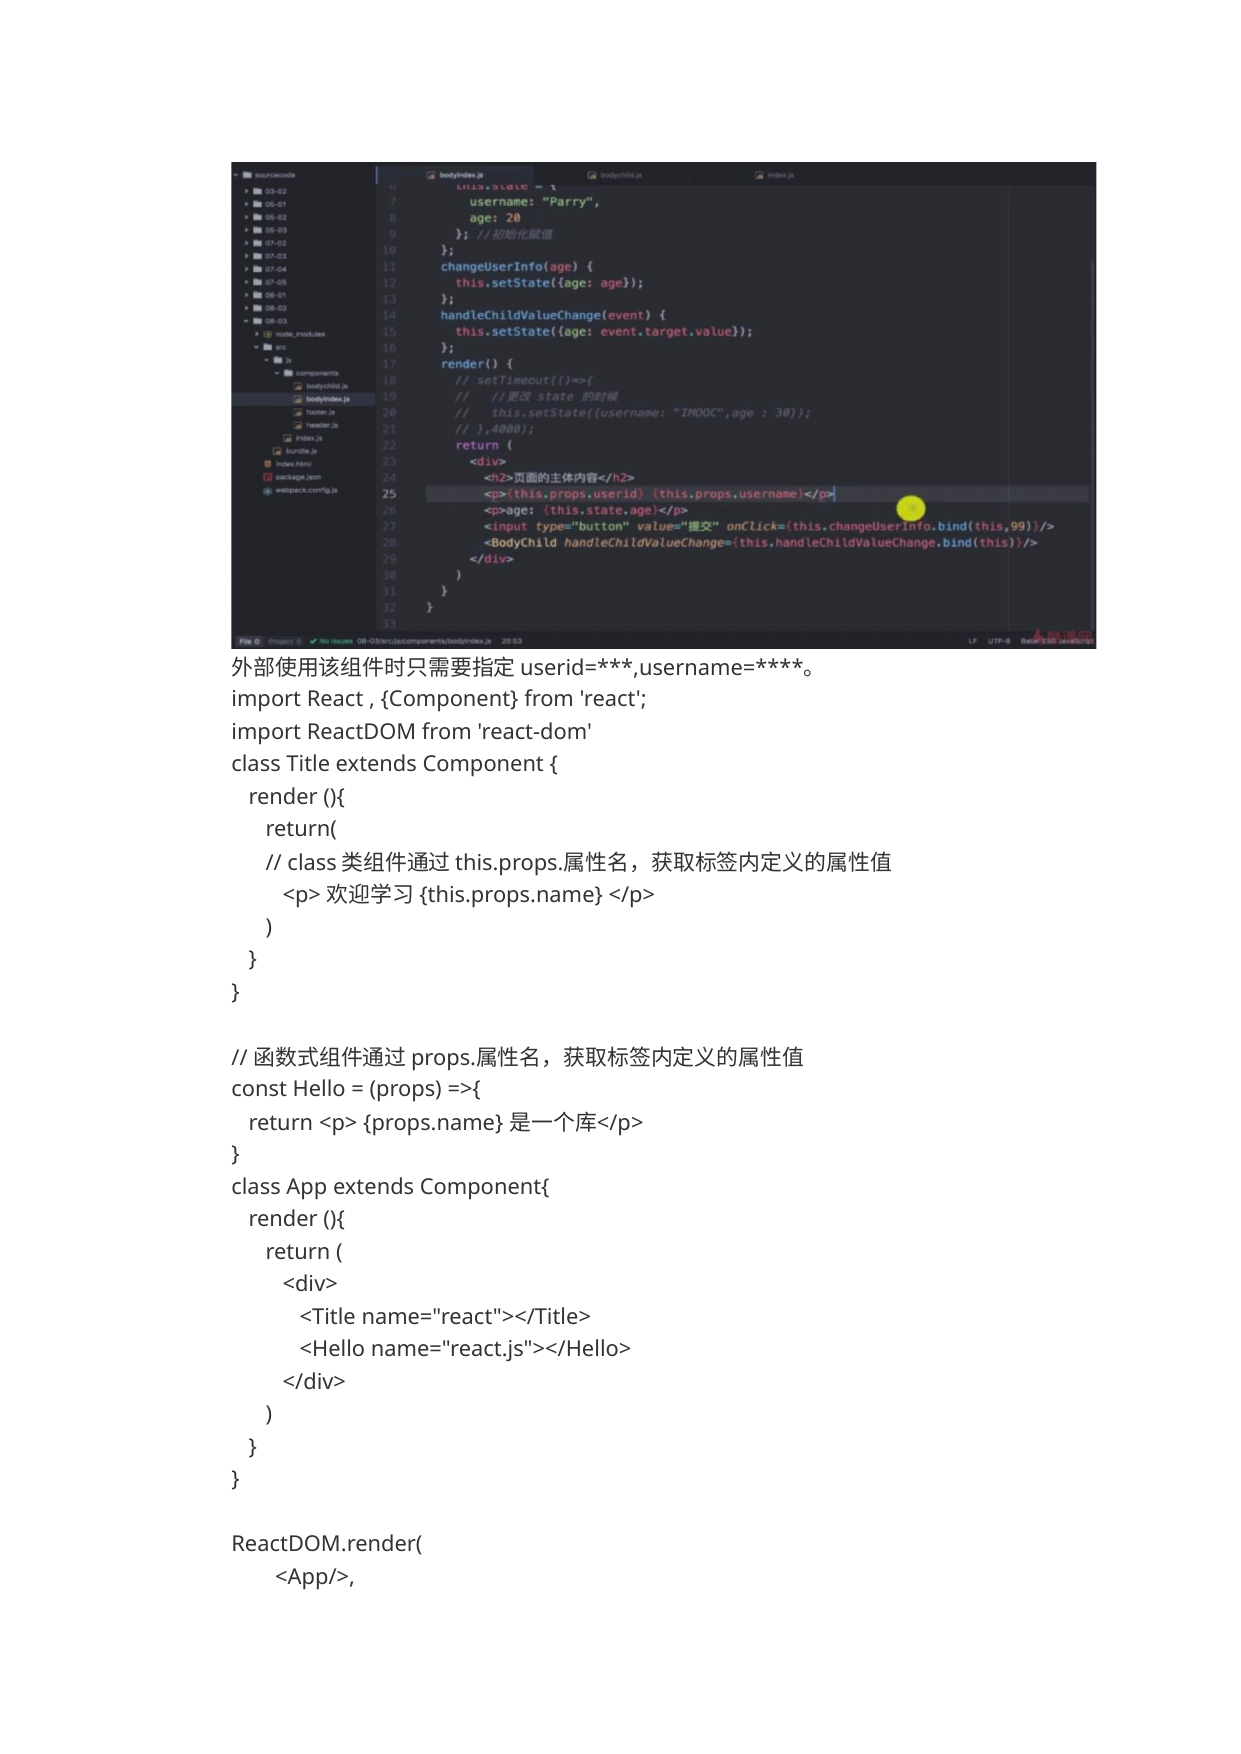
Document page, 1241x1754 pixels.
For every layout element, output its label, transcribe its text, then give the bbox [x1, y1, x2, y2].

text return <p> {props.name} 是一个库</p> [187, 1104, 1053, 1137]
text <p> 欢迎学习 {this.props.name} </p> [187, 877, 327, 909]
text } [187, 1462, 1053, 1494]
text return( [187, 812, 1053, 844]
text 外部使用该组件时只需要指定userid=***,username=****。 [187, 649, 1053, 682]
text <Hello name="react.js"></Hello> [187, 1332, 1053, 1364]
picture [231, 162, 1097, 649]
text <Title name="react"></Title> [187, 1299, 1053, 1332]
text return ( [187, 1234, 1053, 1267]
text import React , {Component} from 'react'; [187, 682, 1053, 714]
text <div> [187, 1267, 1053, 1299]
text // class类组件通过this.props.属性名，获取标签内定义的属性值 [187, 844, 1053, 877]
text // 函数式组件通过props.属性名，获取标签内定义的属性值 [187, 1039, 1053, 1072]
text class Title extends Component { [187, 747, 1053, 779]
text ) [187, 1397, 1053, 1429]
text </div> [187, 1364, 1053, 1397]
text <App/>, [187, 1559, 1053, 1592]
text class App extends Component{ [187, 1169, 1053, 1202]
text const Hello = (props) =>{ [187, 1072, 1053, 1104]
text <p> 欢迎学习 {this.props.name} </p> [419, 877, 1053, 909]
text import ReactDOM from 'react-dom' [187, 714, 1053, 747]
text ) [187, 909, 1053, 942]
text render (){ [187, 1202, 1053, 1234]
text ReactDOM.render( [187, 1527, 1053, 1559]
text render (){ [187, 779, 1053, 812]
text } [187, 974, 1053, 1007]
text } [187, 942, 1053, 974]
text } [187, 1429, 1053, 1462]
text } [187, 1137, 1053, 1169]
